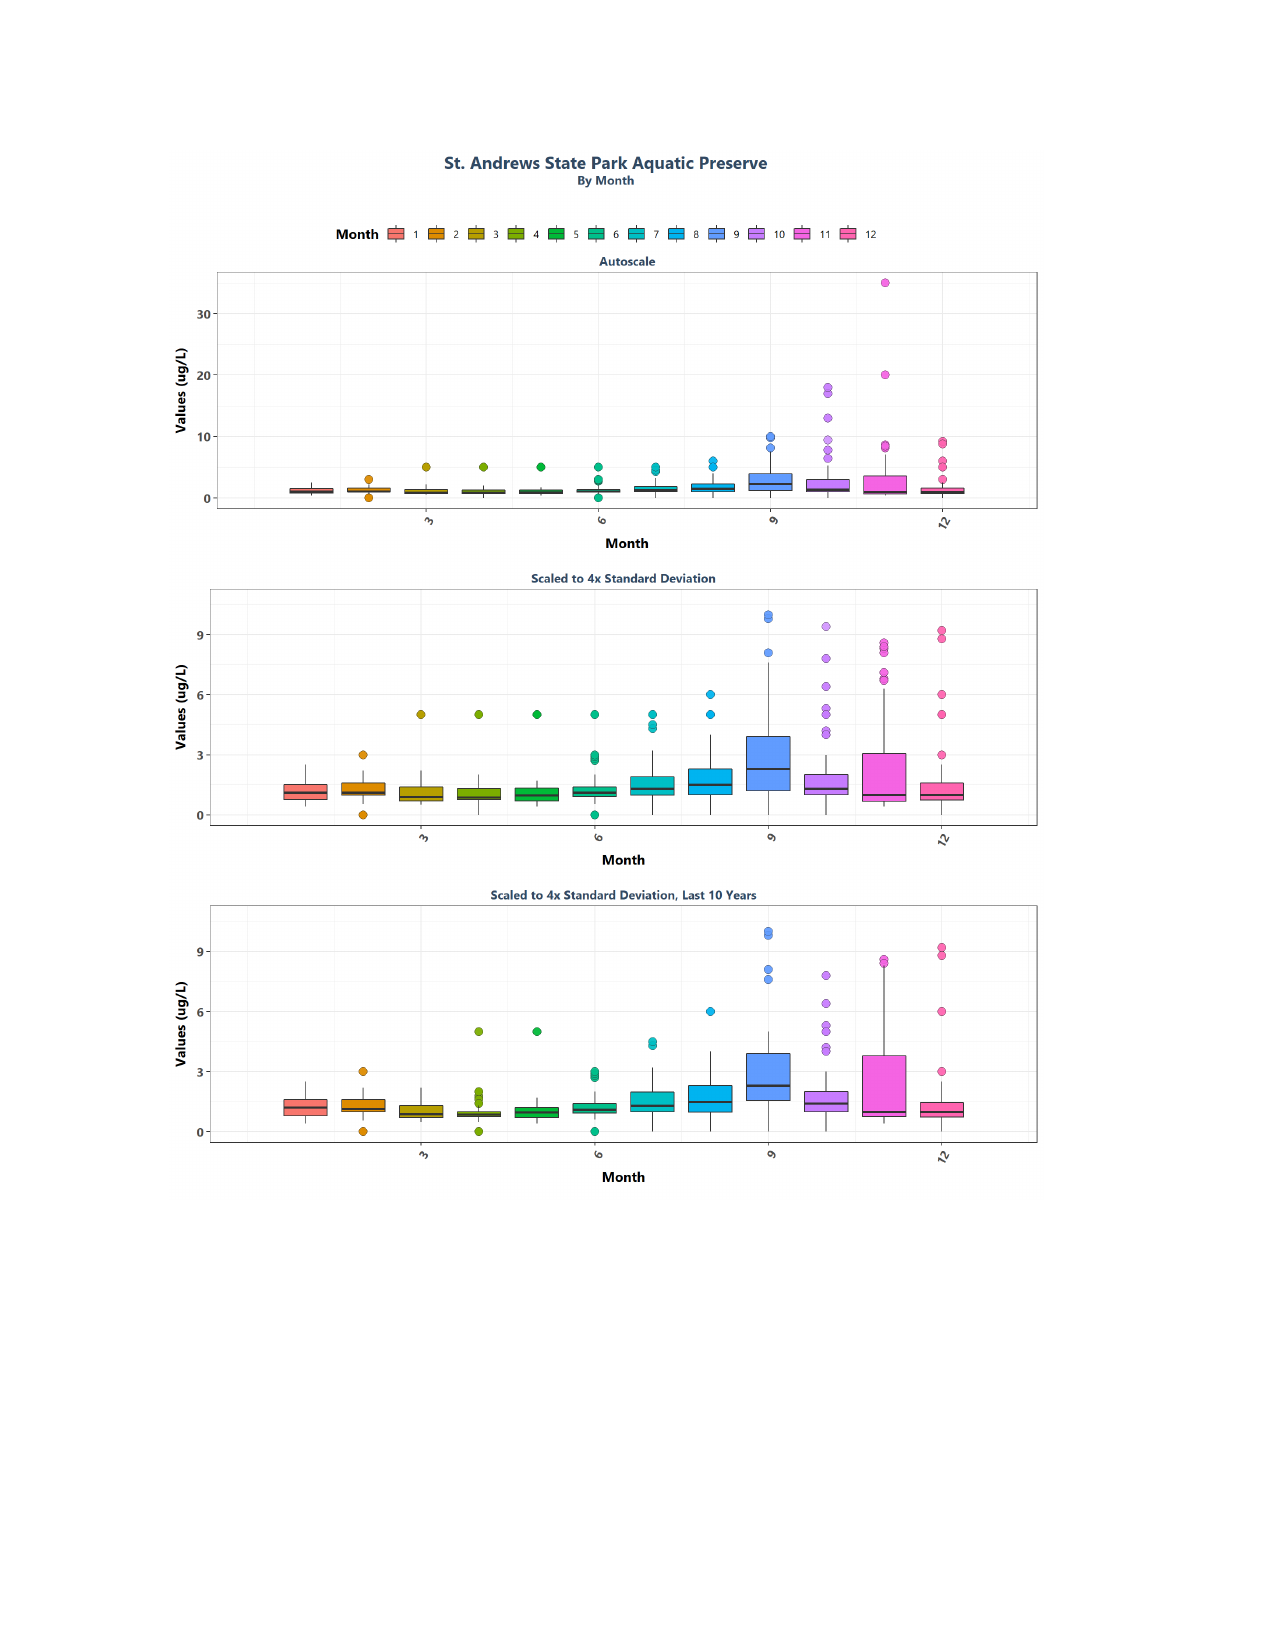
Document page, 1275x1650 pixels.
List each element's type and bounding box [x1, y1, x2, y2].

picture [168, 150, 1044, 1200]
